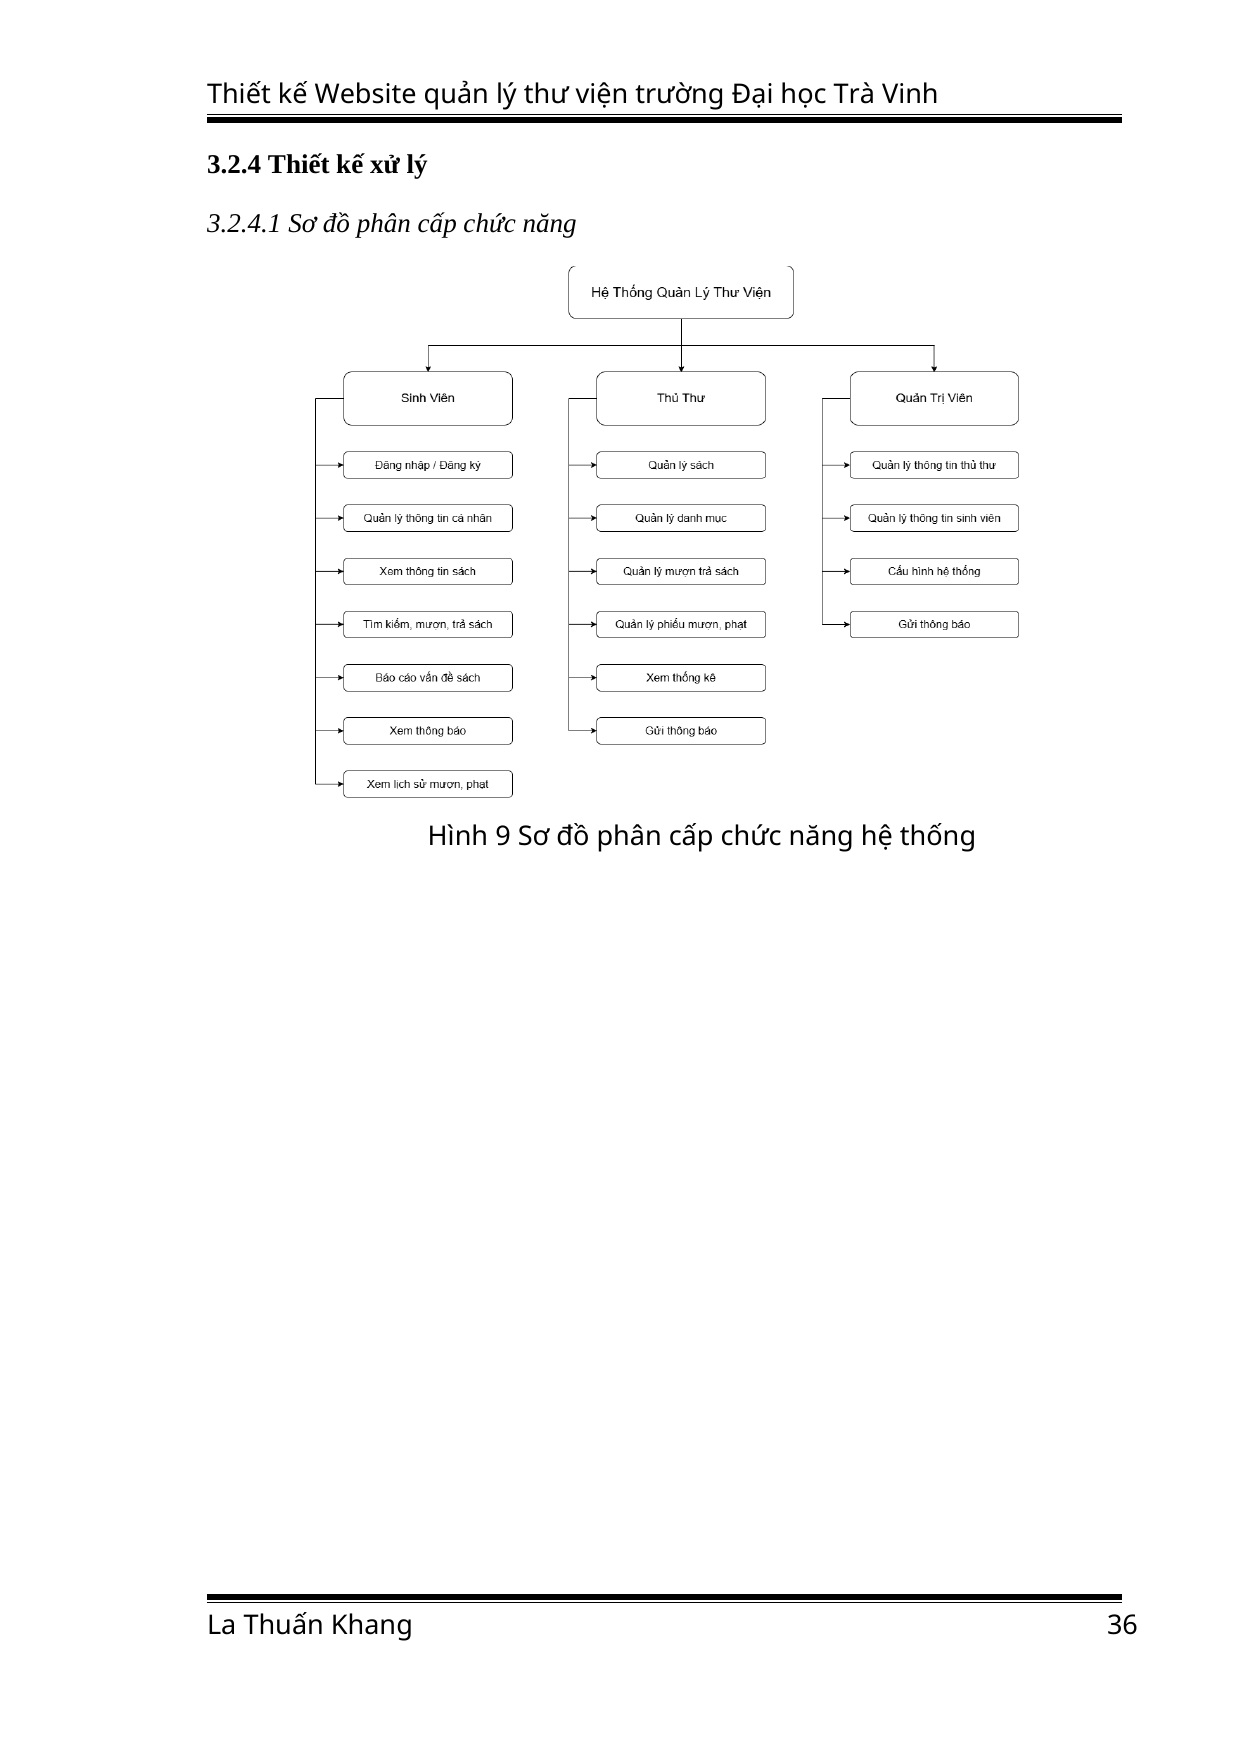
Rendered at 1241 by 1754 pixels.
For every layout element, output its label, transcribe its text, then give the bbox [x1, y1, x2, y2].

text Hình 9 Sơ đồ phân cấp chức năng hệ thống [207, 817, 1122, 854]
picture [310, 266, 1019, 798]
subtitle Sơ đồ phân cấp chức năng [207, 207, 1122, 238]
subtitle Thiết kế xử lý [207, 148, 1122, 179]
